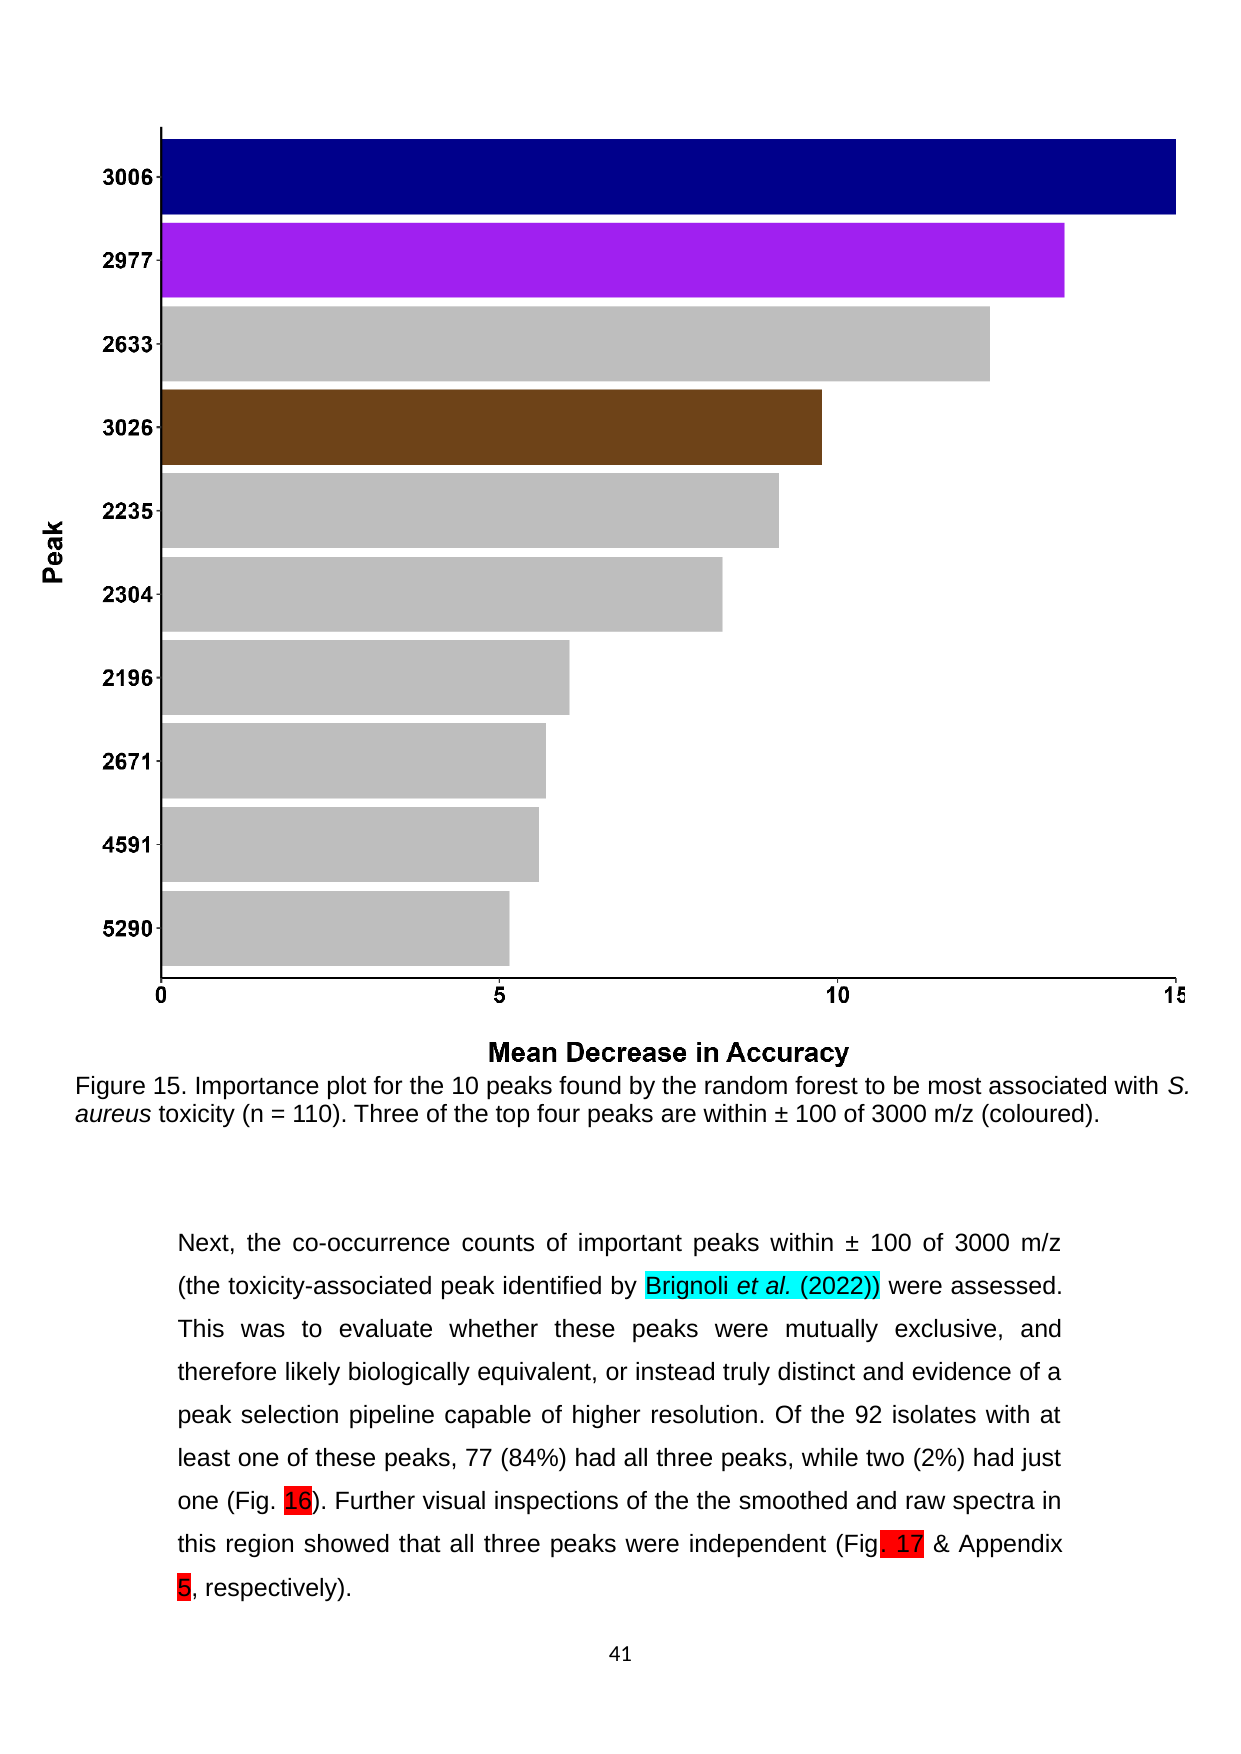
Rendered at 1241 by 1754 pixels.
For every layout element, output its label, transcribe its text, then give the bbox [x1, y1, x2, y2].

picture [33, 124, 1185, 1076]
text Next, the co-occurrence counts of important peaks within ± 100 of 3000 m/z (the toxicity-associated peak identified by Brignoli et al. (2022)) were assessed. This was to evaluate whether these peaks were mutually exclusive, and therefore likely biologically equivalent, or instead truly distinct and evidence of a peak selection pipeline capable of higher resolution. Of the 92 isolates with at least one of these peaks, 77 (84%) had all three peaks, while two (2%) had just one (Fig. 16). Further visual inspections of the the smoothed and raw spectra in this region showed that all three peaks were independent (Fig. 17 & Appendix 5, respectively). [177, 1228, 1063, 1601]
